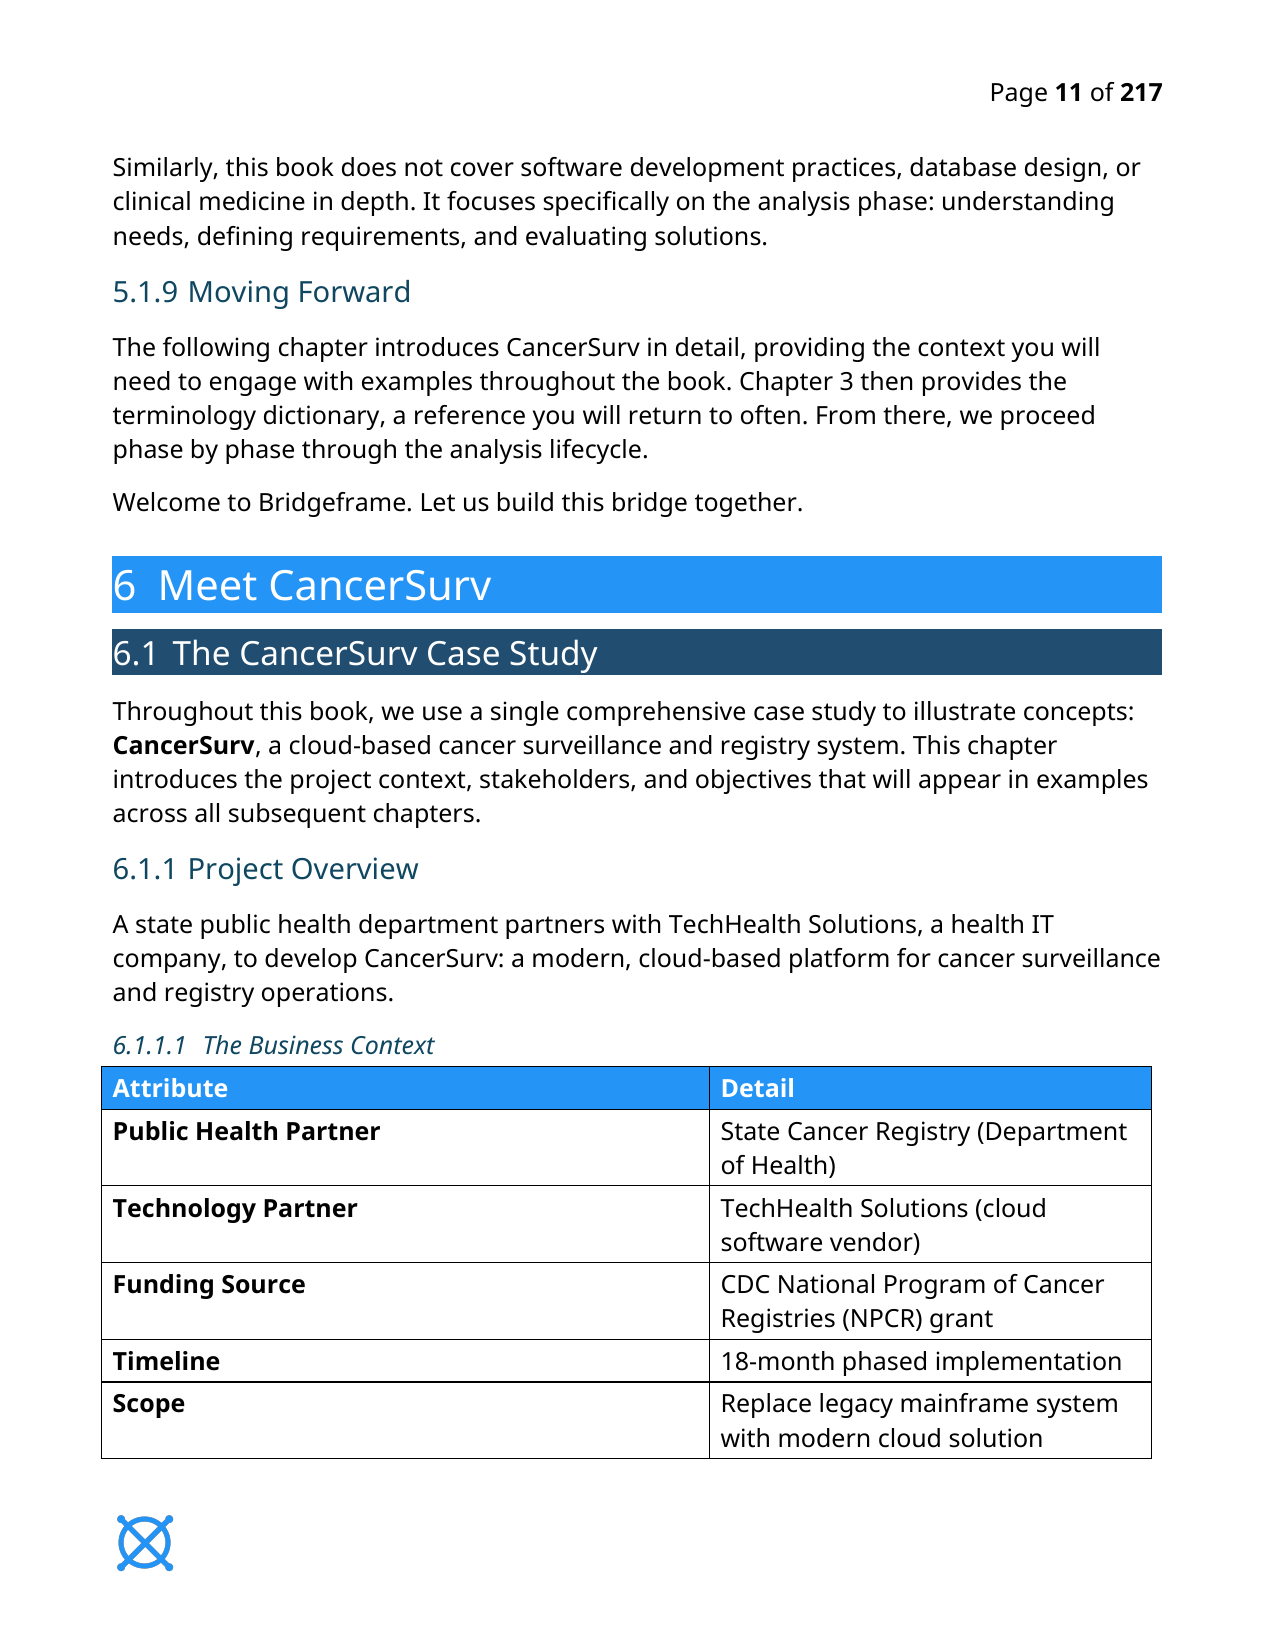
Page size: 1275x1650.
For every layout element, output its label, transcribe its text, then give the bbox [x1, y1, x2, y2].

subtitle Moving Forward [112, 271, 1162, 311]
table_cell Replace legacy mainframe system with modern cloud solution [710, 1383, 1151, 1458]
picture [112, 1511, 177, 1575]
subtitle Project Overview [112, 848, 1162, 888]
text Welcome to Bridgeframe. Let us build this bridge together. [112, 484, 1162, 518]
text Similarly, this book does not cover software development practices, database design, or clinical medicine in depth. It focuses specifically on the analysis phase: understanding needs, defining requirements, and evaluating solutions. [112, 150, 1162, 252]
text Throughout this book, we use a single comprehensive case study to illustrate concepts: CancerSurv, a cloud-based cancer surveillance and registry system. This chapter introduces the project context, stakeholders, and objectives that will appear in examples across all subsequent chapters. [112, 693, 1162, 830]
subtitle The Business Context [112, 1028, 1162, 1062]
table_cell Technology Partner [102, 1186, 709, 1262]
table_cell Scope [102, 1383, 709, 1458]
table_header Attribute [102, 1067, 709, 1109]
subtitle Meet CancerSurv [112, 556, 1162, 613]
table_cell State Cancer Registry (Department of Health) [710, 1110, 1151, 1185]
subtitle The CancerSurv Case Study [112, 629, 1162, 675]
table_cell Timeline [102, 1340, 709, 1381]
table_cell Public Health Partner [102, 1110, 709, 1185]
text A state public health department partners with TechHealth Solutions, a health IT company, to develop CancerSurv: a modern, cloud-based platform for cancer surveillance and registry operations. [112, 907, 1162, 1009]
table_header Detail [710, 1067, 1151, 1109]
table_cell CDC National Program of Cancer Registries (NPCR) grant [710, 1263, 1151, 1339]
table_cell TechHealth Solutions (cloud software vendor) [710, 1186, 1151, 1262]
table_cell 18-month phased implementation [710, 1340, 1151, 1381]
table_cell Funding Source [102, 1263, 709, 1339]
text The following chapter introduces CancerSurv in detail, providing the context you will need to engage with examples throughout the book. Chapter 3 then provides the terminology dictionary, a reference you will return to often. From there, we proceed phase by phase through the analysis lifecycle. [112, 329, 1162, 466]
